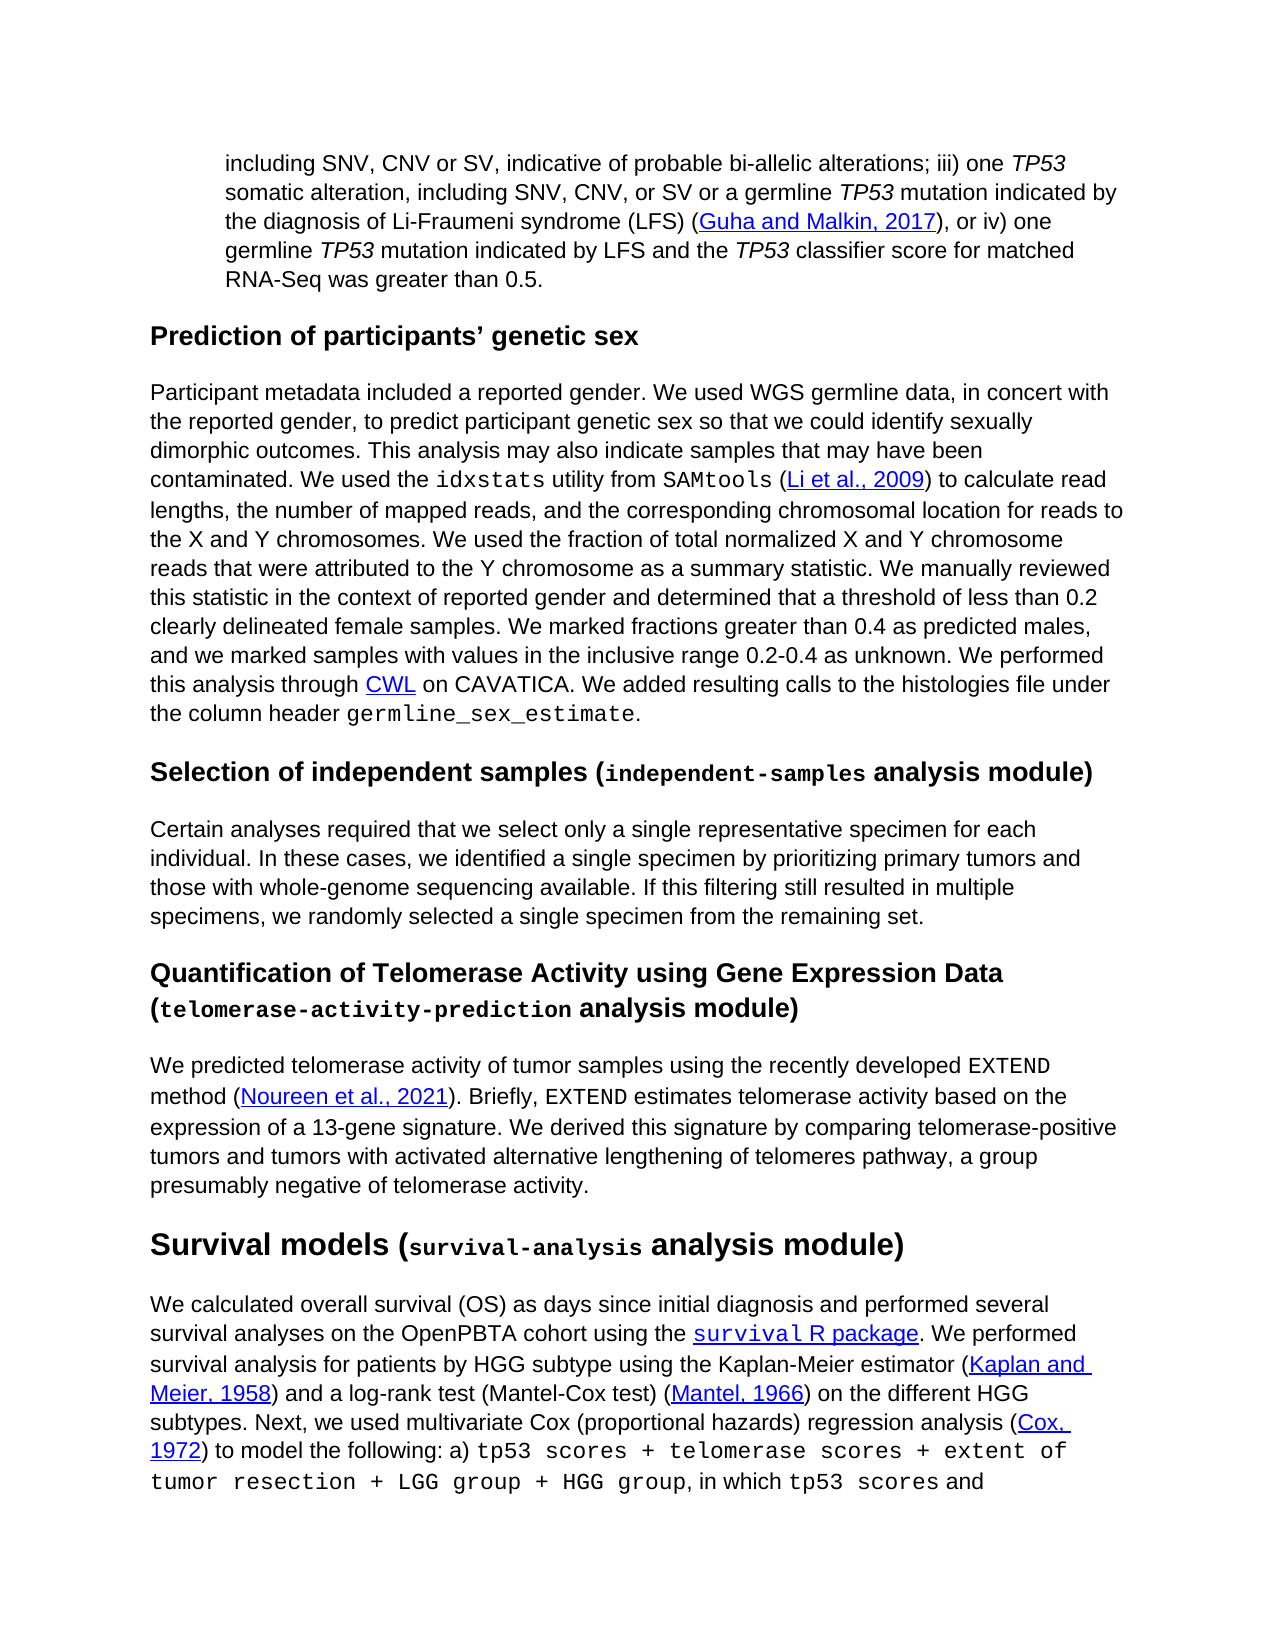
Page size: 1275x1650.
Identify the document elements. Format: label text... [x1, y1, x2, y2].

text Certain analyses required that we select only a single representative specimen for each individual. In these cases, we identified a single specimen by prioritizing primary tumors and those with whole-genome sequencing available. If this filtering still resulted in multiple specimens, we randomly selected a single specimen from the remaining set. [150, 816, 1125, 929]
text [150, 1291, 1125, 1497]
subtitle Prediction of participants’ genetic sex [150, 320, 1125, 351]
subtitle Selection of independent samples (independent-samples analysis module) [150, 756, 1125, 788]
text Participant metadata included a reported gender. We used WGS germline data, in concert with the reported gender, to predict participant genetic sex so that we could identify sexually dimorphic outcomes. This analysis may also indicate samples that may have been contaminated. We used the idxstats utility from SAMtools (Li et al., 2009) to calculate read lengths, the number of mapped reads, and the corresponding chromosomal location for reads to the X and Y chromosomes. We used the fraction of total normalized X and Y chromosome reads that were attributed to the Y chromosome as a summary statistic. We manually reviewed this statistic in the context of reported gender and determined that a threshold of less than 0.2 clearly delineated female samples. We marked fractions greater than 0.4 as predicted males, and we marked samples with values in the inclusive range 0.2-0.4 as unknown. We performed this analysis through CWL on CAVATICA. We added resulting calls to the histologies file under the column header germline_sex_estimate. [150, 379, 1125, 728]
text We predicted telomerase activity of tumor samples using the recently developed EXTEND method (Noureen et al., 2021). Briefly, EXTEND estimates telomerase activity based on the expression of a 13-gene signature. We derived this signature by comparing telomerase-positive tumors and tumors with activated alternative lengthening of telomeres pathway, a group presumably negative of telomerase activity. [150, 1052, 1125, 1198]
subtitle Survival models (survival-analysis analysis module) [150, 1226, 1125, 1262]
subtitle Quantification of Telomerase Activity using Gene Expression Data (telomerase-activity-prediction analysis module) [150, 957, 1125, 1024]
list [175, 150, 1125, 292]
